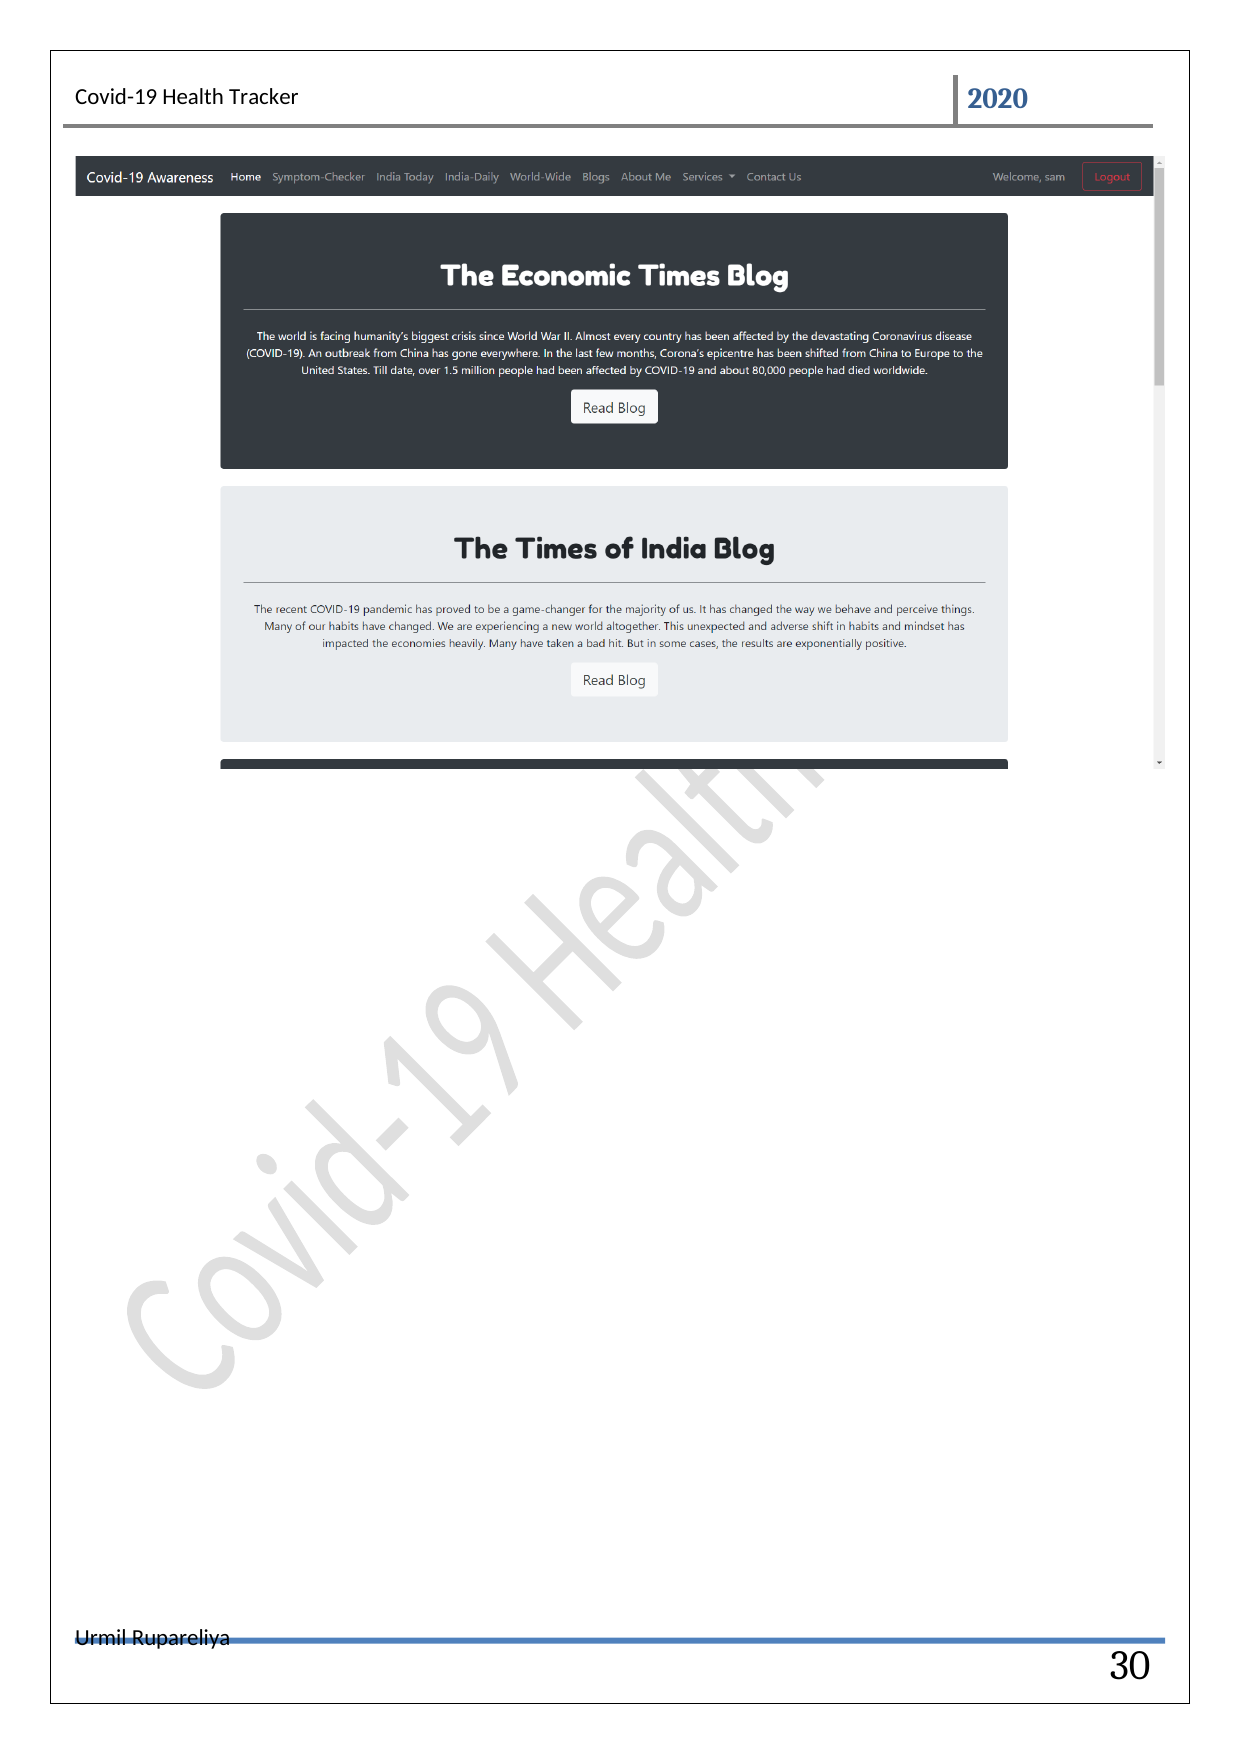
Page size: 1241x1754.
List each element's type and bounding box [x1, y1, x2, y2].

picture [75, 156, 1165, 769]
